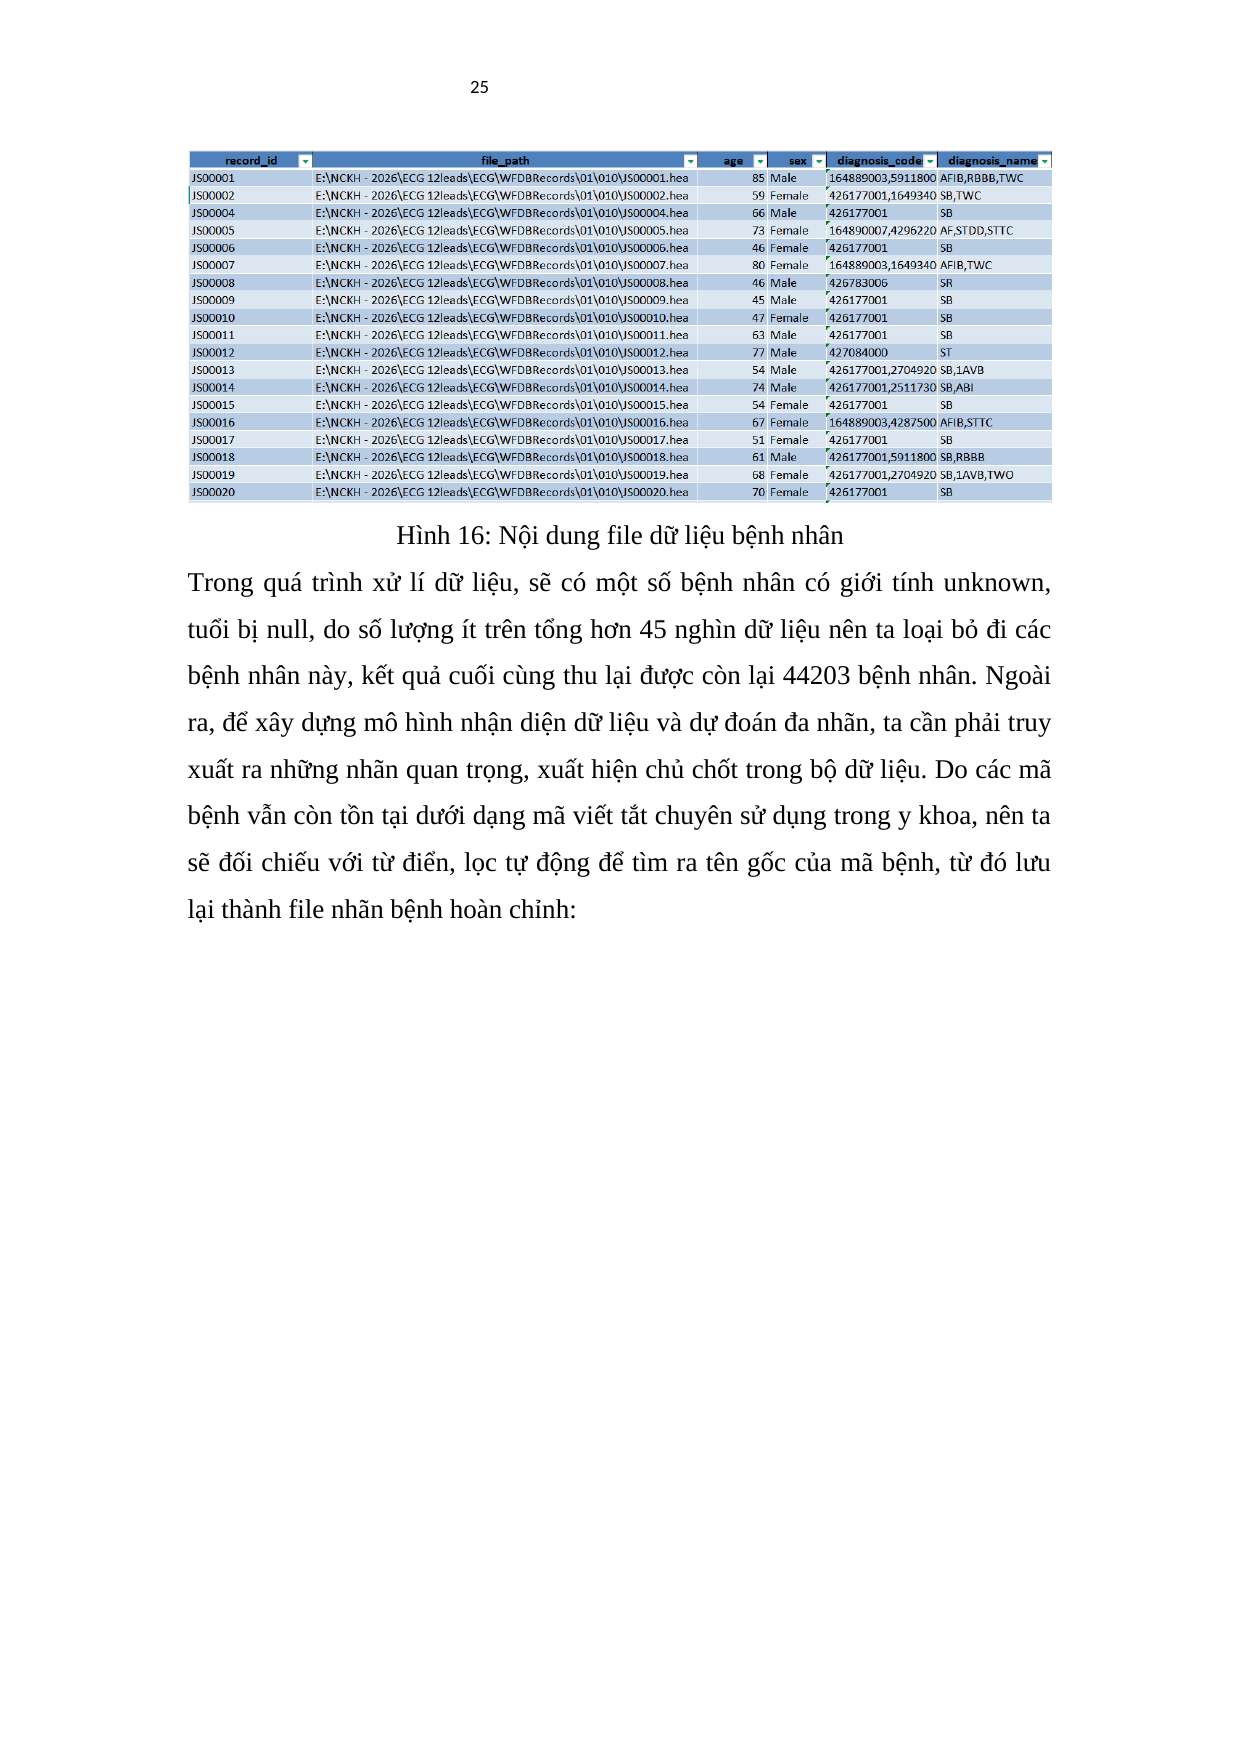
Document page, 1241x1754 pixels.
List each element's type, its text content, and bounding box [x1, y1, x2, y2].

picture [188, 150, 1052, 503]
text Hình 16: Nội dung file dữ liệu bệnh nhân [187, 519, 1053, 551]
text Trong quá trình xử lí dữ liệu, sẽ có một số bệnh nhân có giới tính unknown, tuổi bị null, do số lượng ít trên tổng hơn 45 nghìn dữ liệu nên ta loại bỏ đi các bệnh nhân này, kết quả cuối cùng thu lại được còn lại 44203 bệnh nhân. Ngoài ra, để xây dựng mô hình nhận diện dữ liệu và dự đoán đa nhãn, ta cần phải truy xuất ra những nhãn quan trọng, xuất hiện chủ chốt trong bộ dữ liệu. Do các mã bệnh vẫn còn tồn tại dưới dạng mã viết tắt chuyên sử dụng trong y khoa, nên ta sẽ đối chiếu với từ điển, lọc tự động để tìm ra tên gốc của mã bệnh, từ đó lưu lại thành file nhãn bệnh hoàn chỉnh: [187, 566, 1053, 924]
